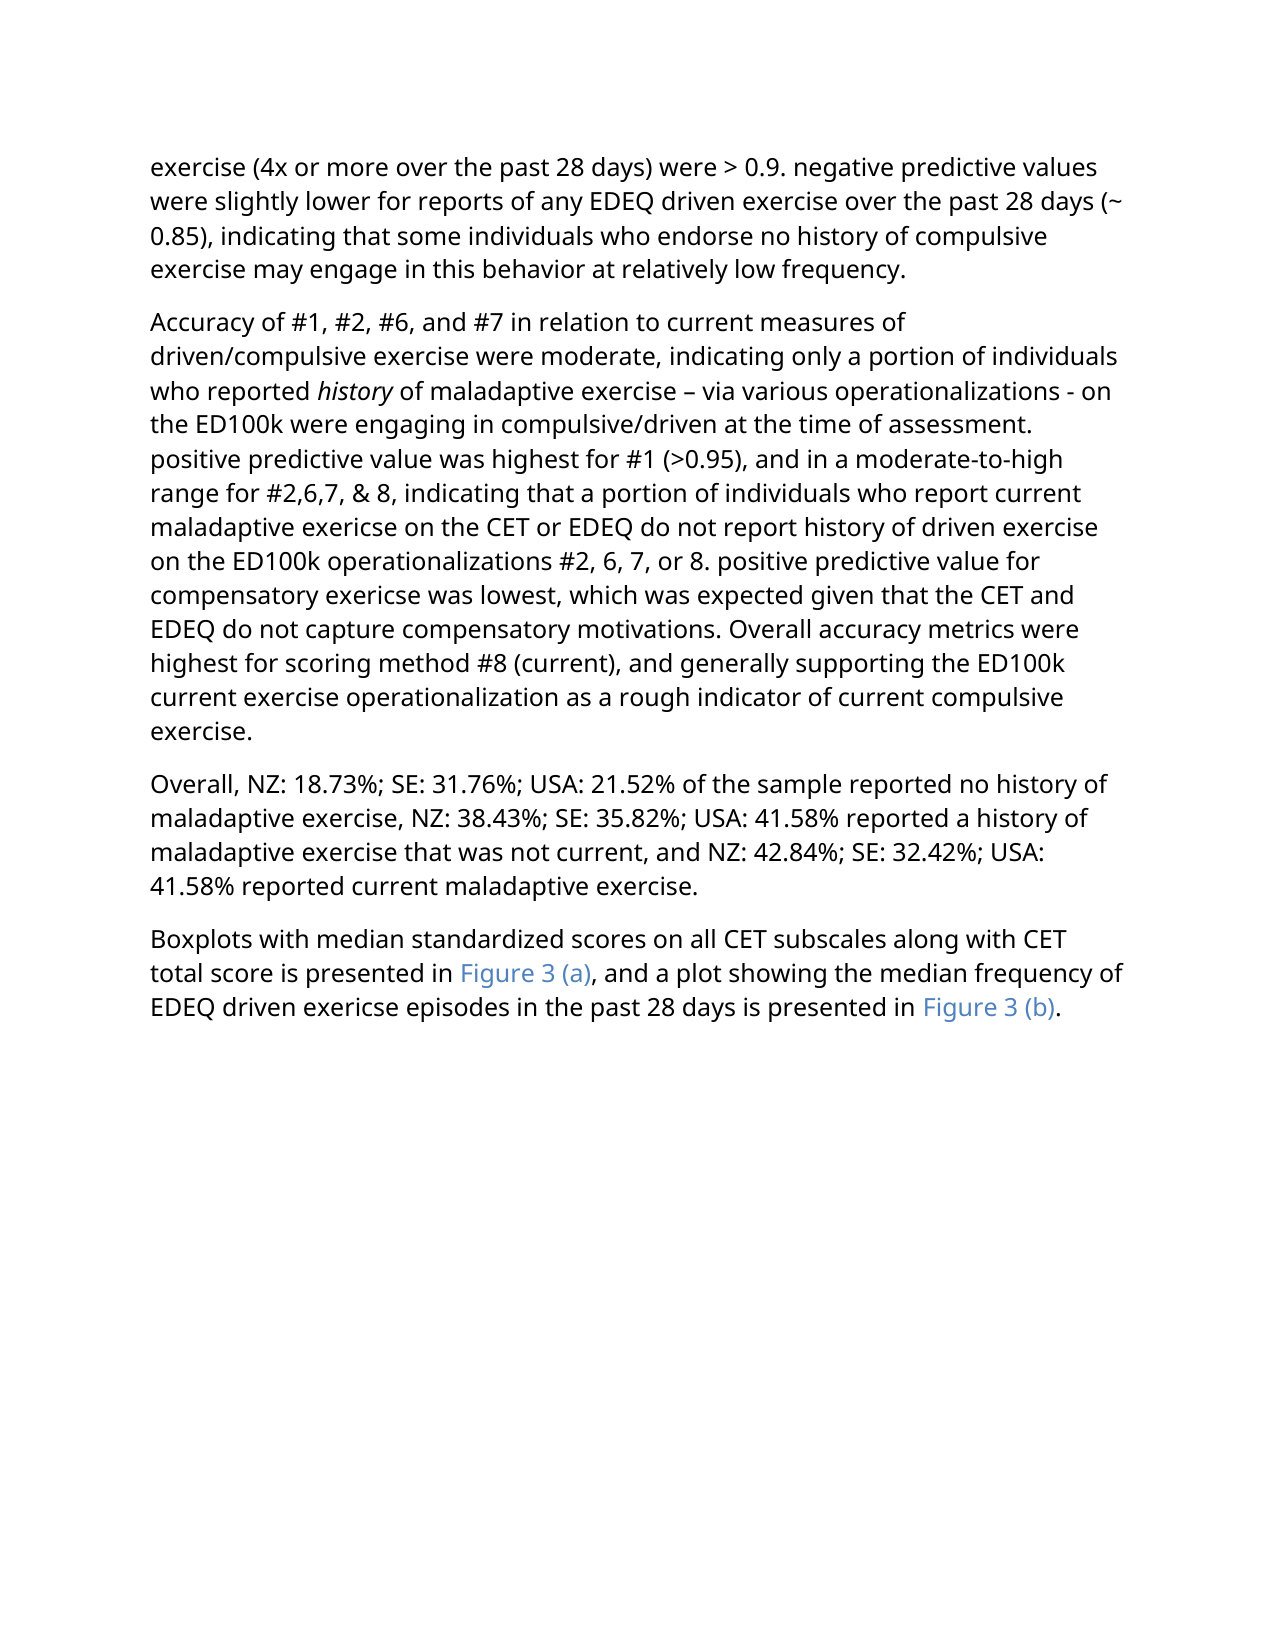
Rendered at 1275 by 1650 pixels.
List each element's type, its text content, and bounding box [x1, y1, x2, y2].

text Boxplots with median standardized scores on all CET subscales along with CET total score is presented in Figure 3 (a), and a plot showing the median frequency of EDEQ driven exericse episodes in the past 28 days is presented in Figure 3 (b). [150, 922, 1125, 1024]
text Overall, NZ: 18.73%; SE: 31.76%; USA: 21.52% of the sample reported no history of maladaptive exercise, NZ: 38.43%; SE: 35.82%; USA: 41.58% reported a history of maladaptive exercise that was not current, and NZ: 42.84%; SE: 32.42%; USA: 41.58% reported current maladaptive exercise. [150, 767, 1125, 903]
text Accuracy of #1, #2, #6, and #7 in relation to current measures of driven/compulsive exercise were moderate, indicating only a portion of individuals who reported history of maladaptive exercise – via various operationalizations - on the ED100k were engaging in compulsive/driven at the time of assessment. positive predictive value was highest for #1 (>0.95), and in a moderate-to-high range for #2,6,7, & 8, indicating that a portion of individuals who report current maladaptive exericse on the CET or EDEQ do not report history of driven exercise on the ED100k operationalizations #2, 6, 7, or 8. positive predictive value for compensatory exericse was lowest, which was expected given that the CET and EDEQ do not capture compensatory motivations. Overall accuracy metrics were highest for scoring method #8 (current), and generally supporting the ED100k current exercise operationalization as a rough indicator of current compulsive exercise. [150, 305, 1125, 748]
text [150, 150, 1125, 286]
